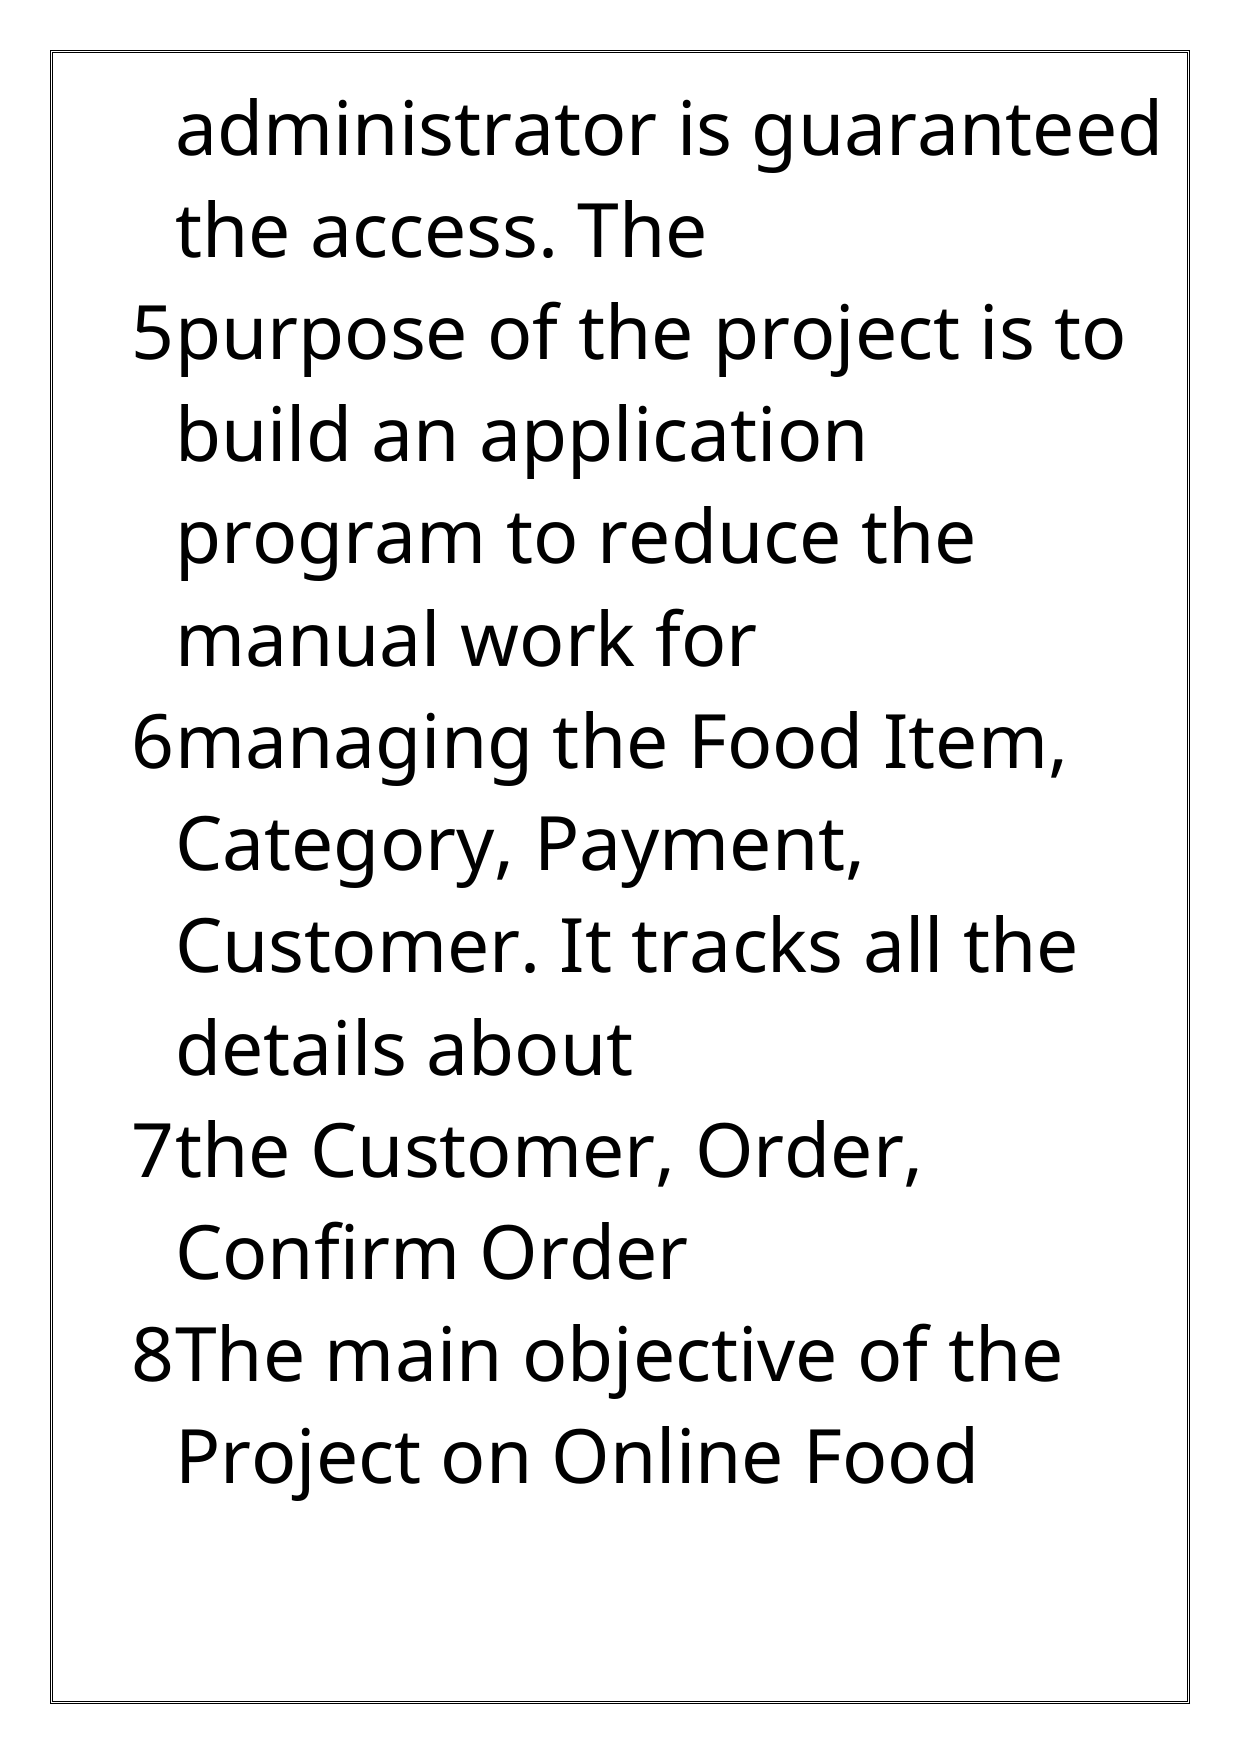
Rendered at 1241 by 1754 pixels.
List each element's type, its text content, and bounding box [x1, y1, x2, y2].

list purpose of the project is to build an application program to reduce the manual work for [131, 279, 1165, 688]
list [131, 1301, 1165, 1506]
list the Customer, Order, Confirm Order [131, 1097, 1165, 1301]
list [131, 75, 1165, 279]
list managing the Food Item, Category, Payment, Customer. It tracks all the details about [131, 688, 1165, 1097]
